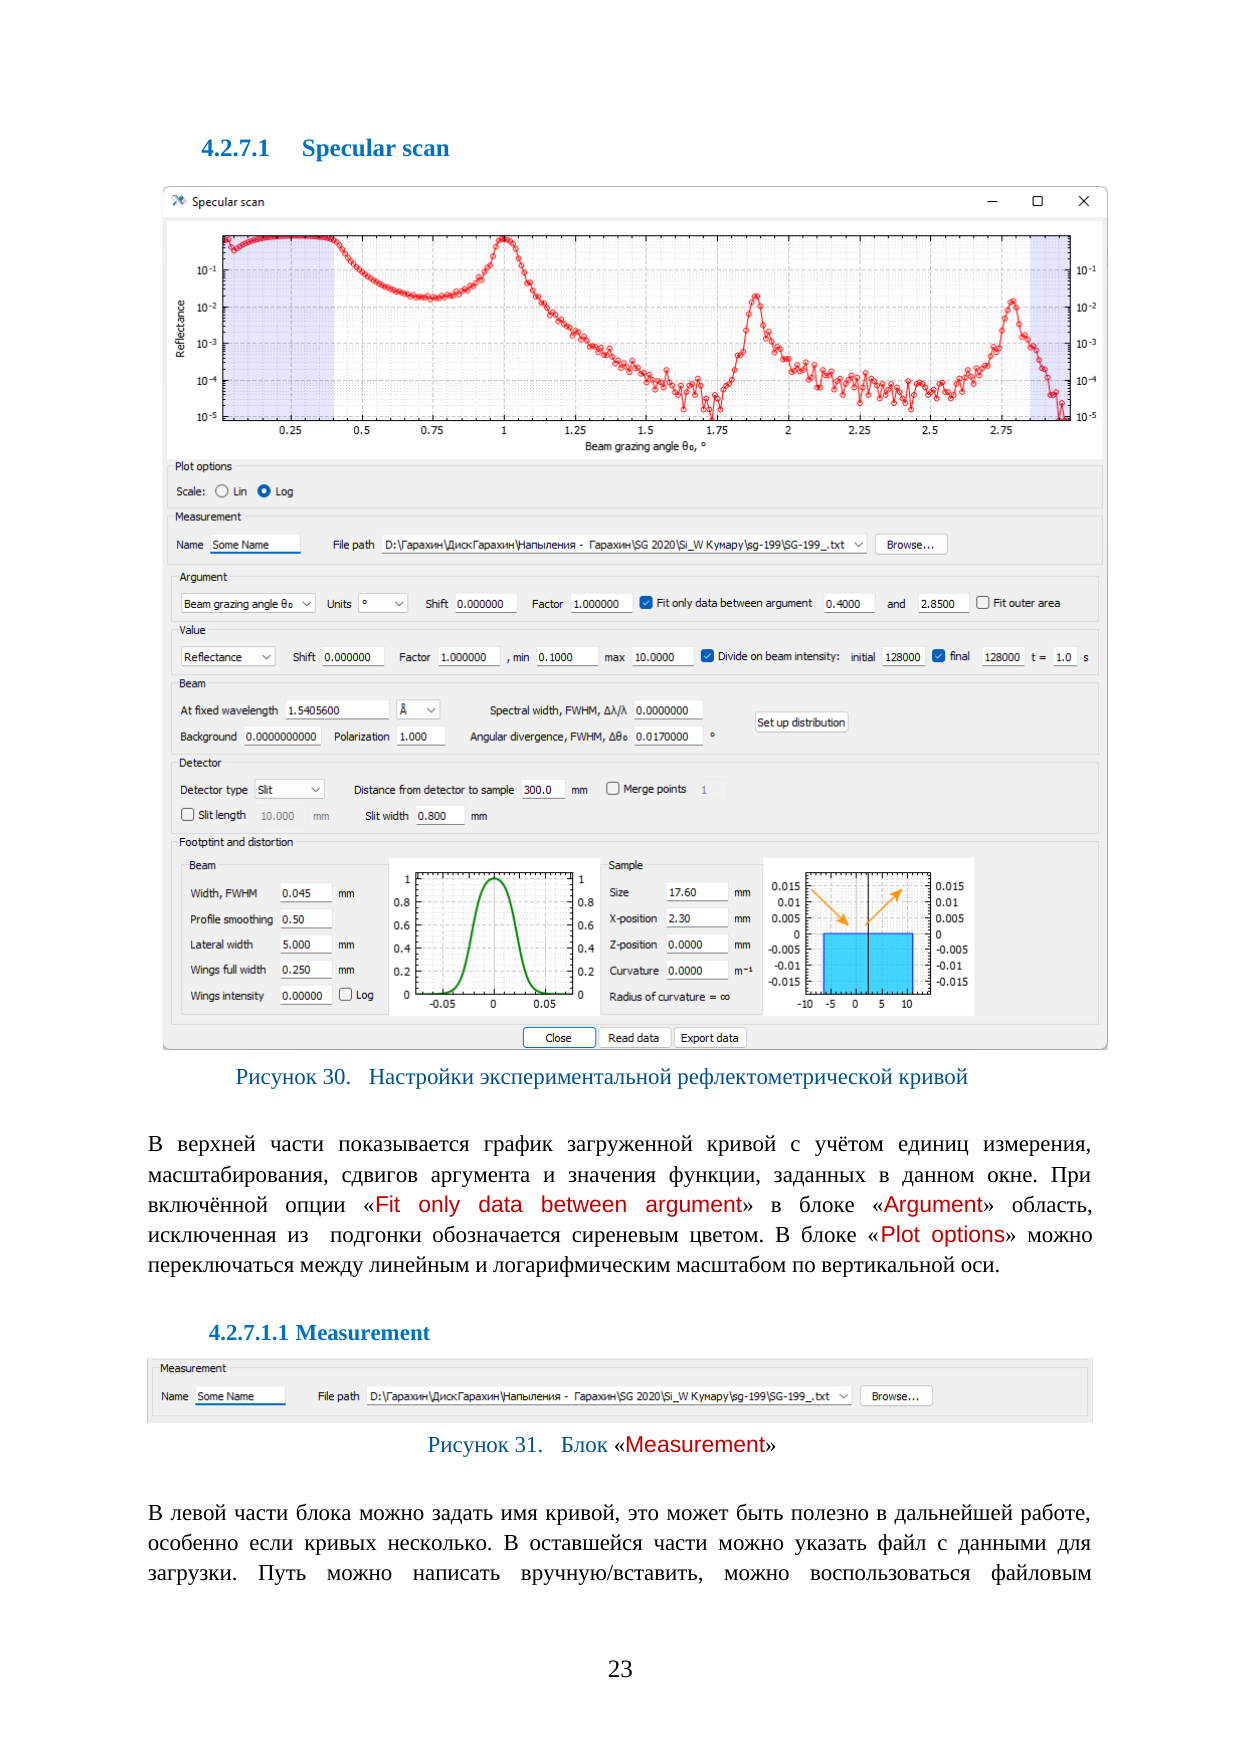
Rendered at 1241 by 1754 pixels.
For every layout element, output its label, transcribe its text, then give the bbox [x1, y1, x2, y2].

list Настройки экспериментальной рефлектометрической кривой [178, 1050, 1093, 1089]
list Блок «Measurement» [178, 1423, 1093, 1457]
text В верхней части показывается график загруженной кривой с учётом единиц измерения, масштабирования, сдвигов аргумента и значения функции, заданных в данном окне. При включённой опции «Fit only data between argument» в блоке «Argument» область, исключенная из подгонки обозначается сиреневым цветом. В блоке «Plot options» можно переключаться между линейным и логарифмическим масштабом по вертикальной оси. [148, 1130, 1093, 1278]
subtitle Specular scan [201, 133, 1093, 162]
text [148, 1499, 1093, 1586]
picture [162, 186, 1108, 1050]
subtitle Measurement [209, 1319, 1093, 1346]
picture [147, 1358, 1093, 1423]
